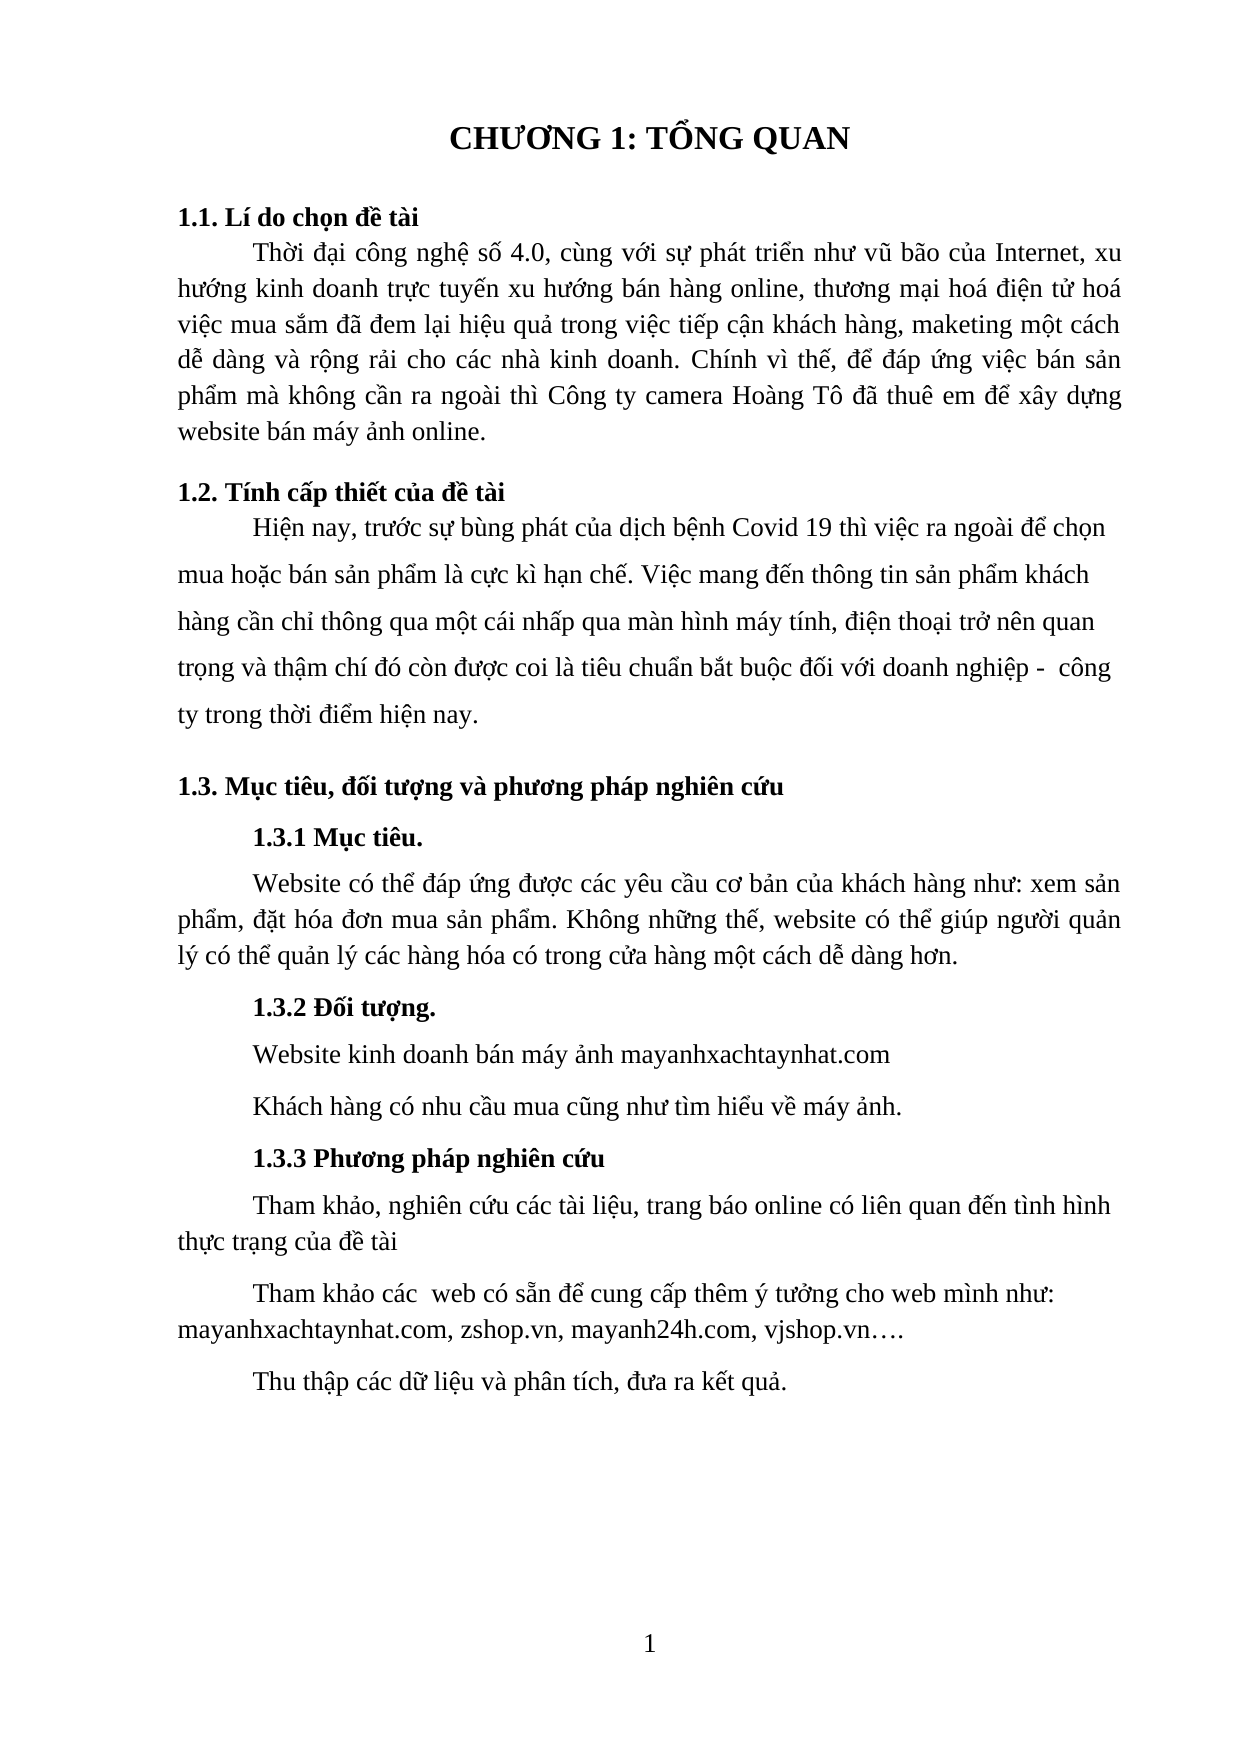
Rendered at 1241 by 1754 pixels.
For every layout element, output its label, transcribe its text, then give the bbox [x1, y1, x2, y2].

text Thu thập các dữ liệu và phân tích, đưa ra kết quả. [177, 1366, 1122, 1397]
text Tham khảo, nghiên cứu các tài liệu, trang báo online có liên quan đến tình hình thực trạng của đề tài [177, 1189, 1122, 1256]
subtitle 1.1. Lí do chọn đề tài [177, 201, 1122, 232]
text Website kinh doanh bán máy ảnh mayanhxachtaynhat.com [177, 1038, 1122, 1069]
text Thời đại công nghệ số 4.0, cùng với sự phát triển như vũ bão của Internet, xu hướng kinh doanh trực tuyến xu hướng bán hàng online, thương mại hoá điện tử hoá việc mua sắm đã đem lại hiệu quả trong việc tiếp cận khách hàng, maketing một cách dễ dàng và rộng rải cho các nhà kinh doanh. Chính vì thế, để đáp ứng việc bán sản phẩm mà không cần ra ngoài thì Công ty camera Hoàng Tô đã thuê em để xây dựng website bán máy ảnh online. [177, 236, 1122, 446]
text Website có thể đáp ứng được các yêu cầu cơ bản của khách hàng như: xem sản phẩm, đặt hóa đơn mua sản phẩm. Không những thế, website có thể giúp người quản lý có thể quản lý các hàng hóa có trong cửa hàng một cách dễ dàng hơn. [177, 867, 1122, 970]
subtitle 1.2. Tính cấp thiết của đề tài [177, 476, 1122, 507]
subtitle 1.3. Mục tiêu, đối tượng và phương pháp nghiên cứu [177, 770, 1122, 801]
subtitle 1.3.1 Mục tiêu. [177, 821, 1122, 852]
subtitle 1.3.3 Phương pháp nghiên cứu [177, 1143, 1122, 1174]
text Tham khảo các web có sẵn để cung cấp thêm ý tưởng cho web mình như: mayanhxachtaynhat.com, zshop.vn, mayanh24h.com, vjshop.vn…. [177, 1277, 1122, 1344]
text CHƯƠNG 1: TỔNG QUAN [177, 118, 1122, 156]
text Hiện nay, trước sự bùng phát của dịch bệnh Covid 19 thì việc ra ngoài để chọn mua hoặc bán sản phẩm là cực kì hạn chế. Việc mang đến thông tin sản phẩm khách hàng cần chỉ thông qua một cái nhấp qua màn hình máy tính, điện thoại trở nên quan trọng và thậm chí đó còn được coi là tiêu chuẩn bắt buộc đối với doanh nghiệp - công ty trong thời điểm hiện nay. [177, 511, 1122, 729]
subtitle 1.3.2 Đối tượng. [177, 991, 1122, 1022]
text Khách hàng có nhu cầu mua cũng như tìm hiểu về máy ảnh. [177, 1090, 1122, 1121]
